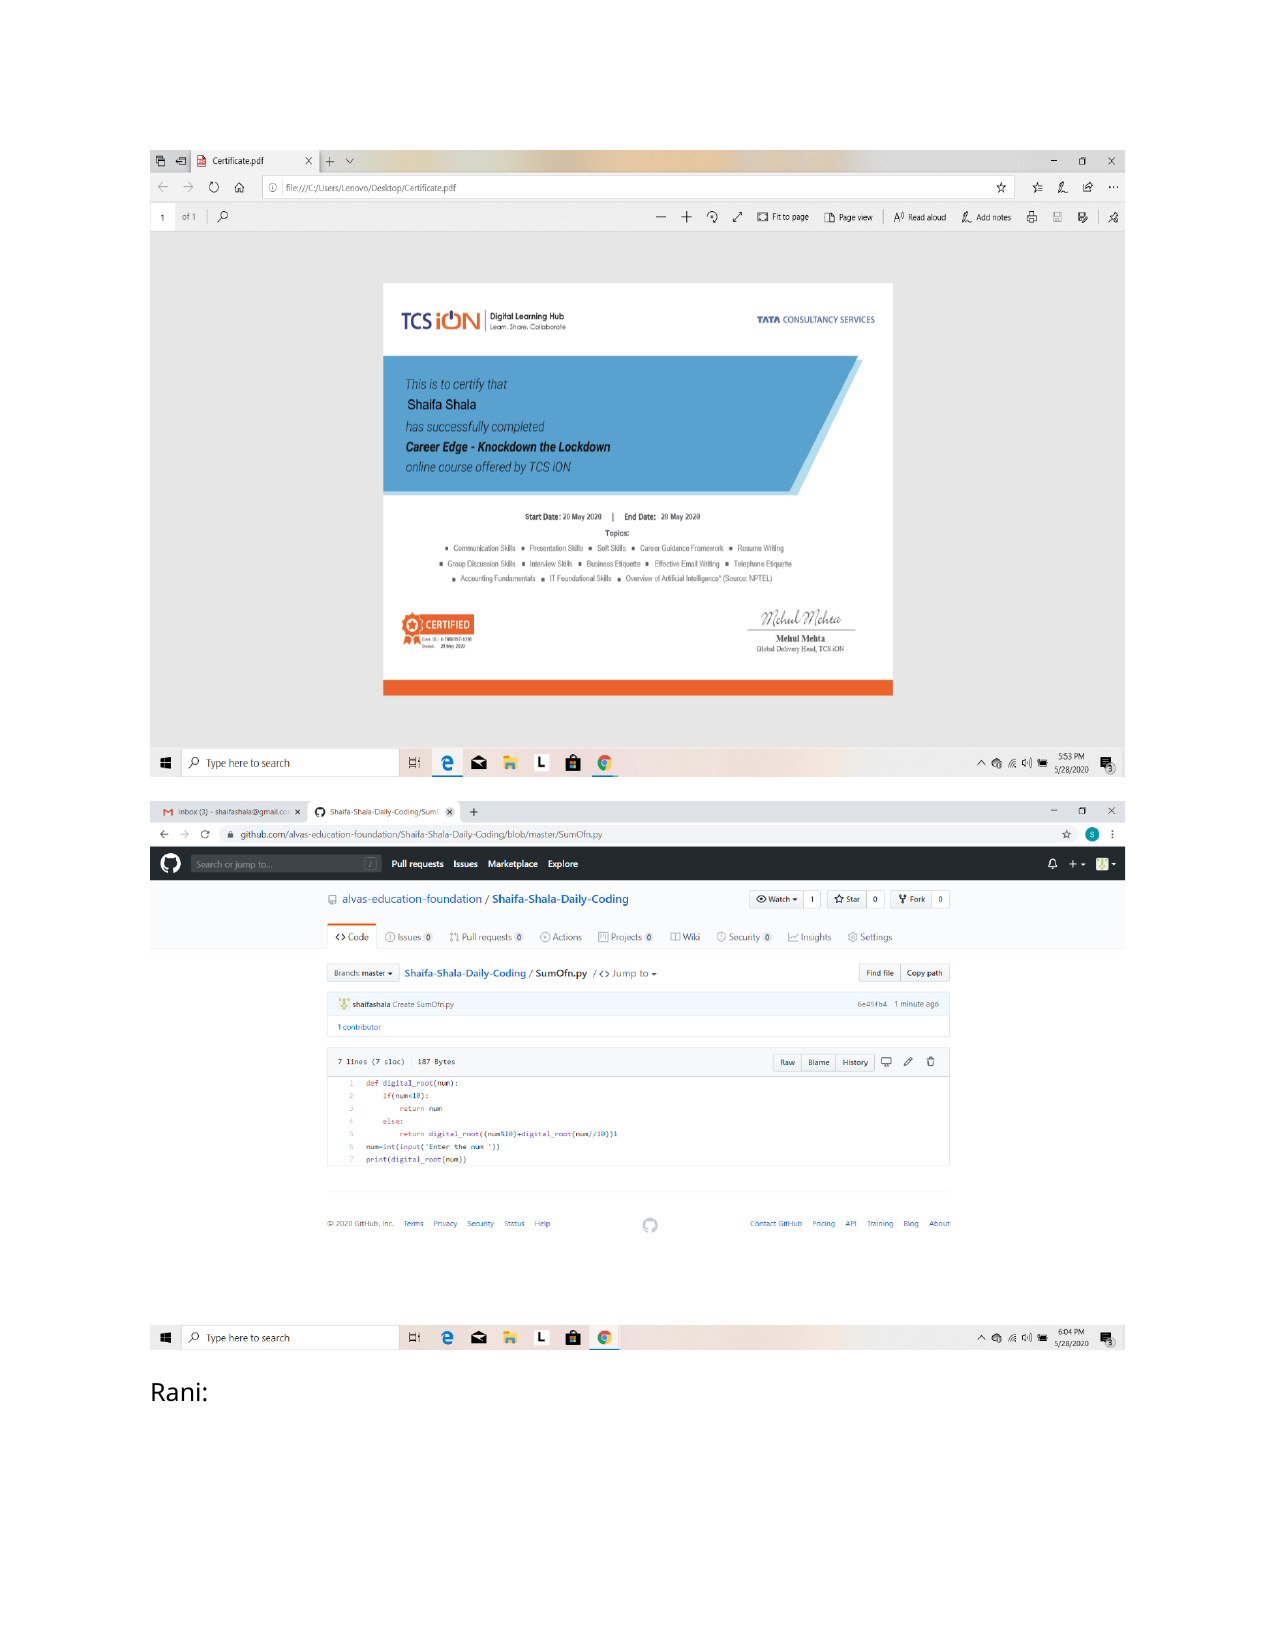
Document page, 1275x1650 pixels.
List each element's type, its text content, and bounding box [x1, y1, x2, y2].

picture [150, 150, 1125, 777]
text Rani: [150, 1375, 1125, 1409]
picture [150, 801, 1125, 1350]
